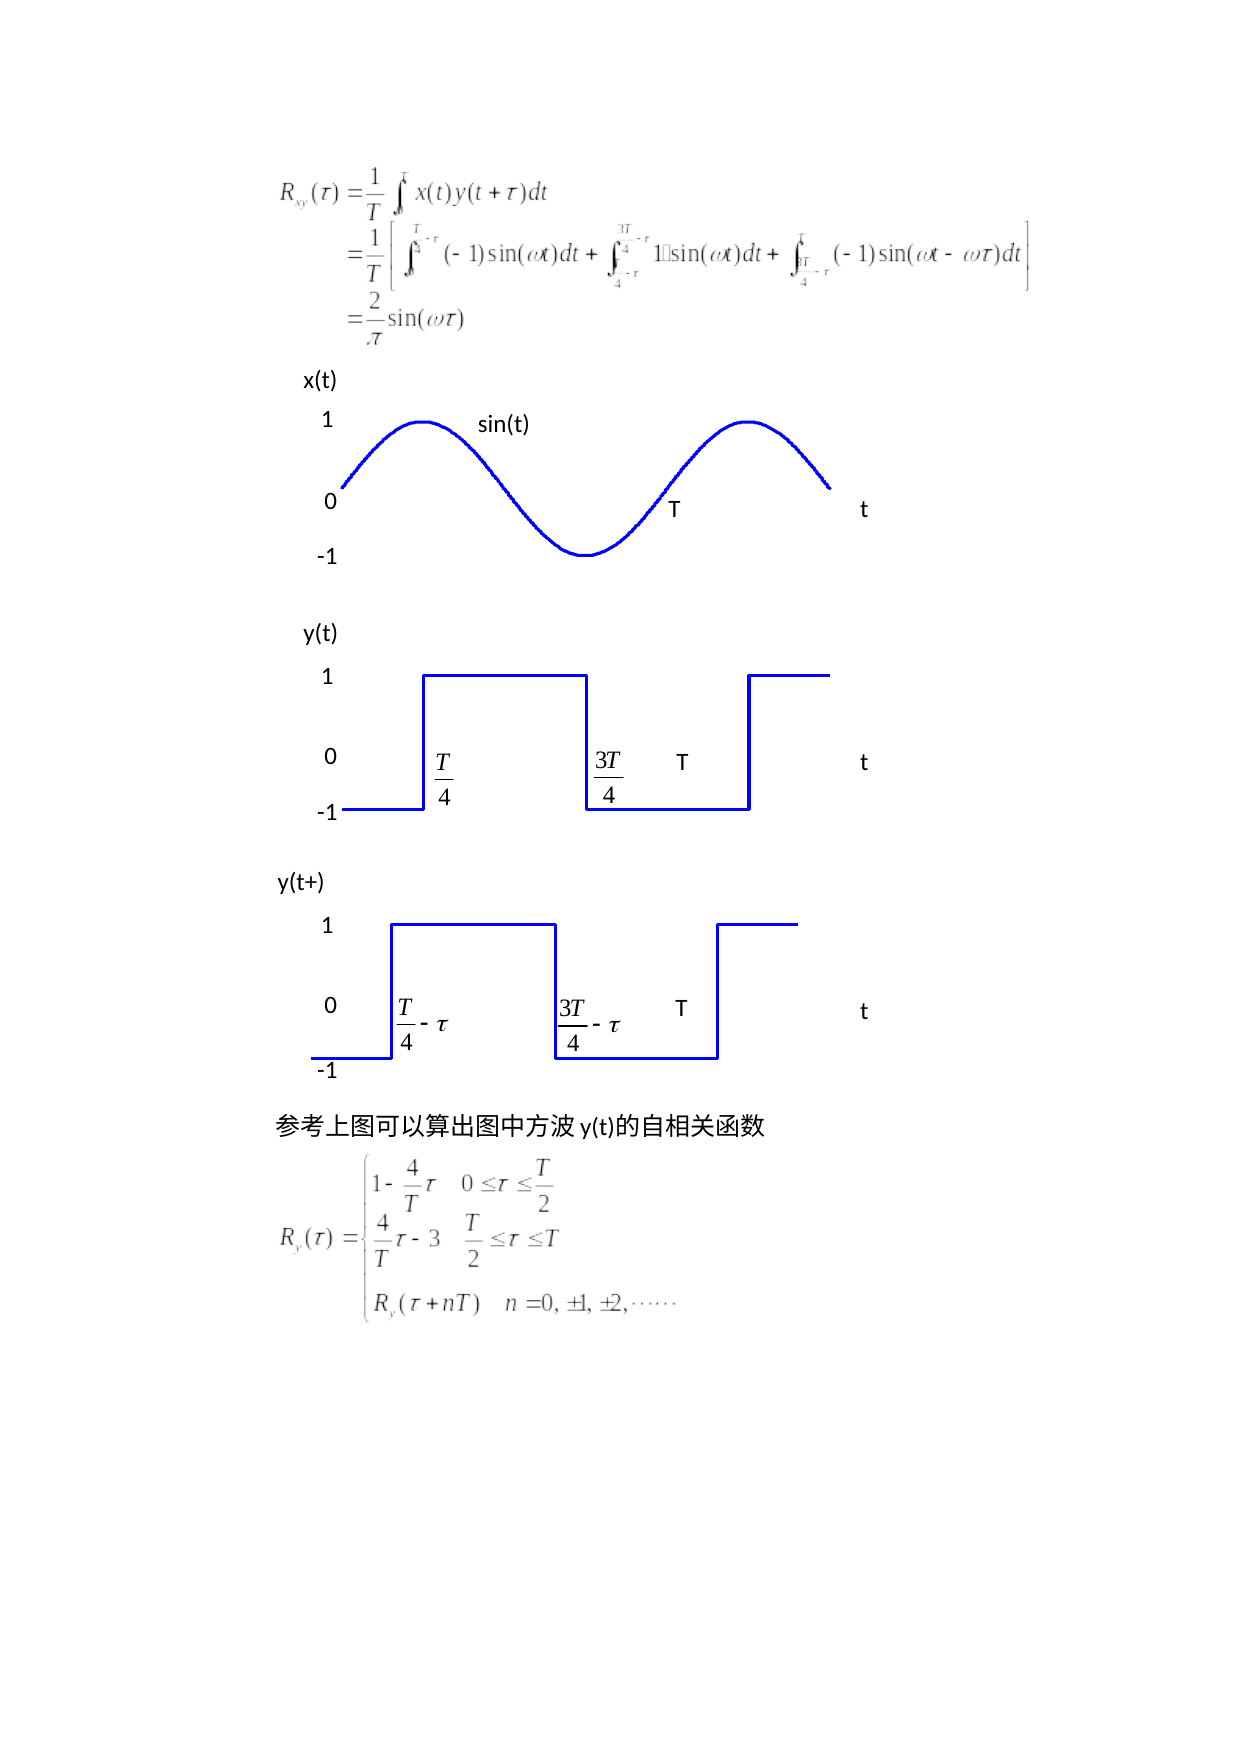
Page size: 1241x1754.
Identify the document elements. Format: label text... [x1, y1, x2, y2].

text 参考上图可以算出图中方波y(t)的自相关函数 [187, 1107, 1053, 1143]
